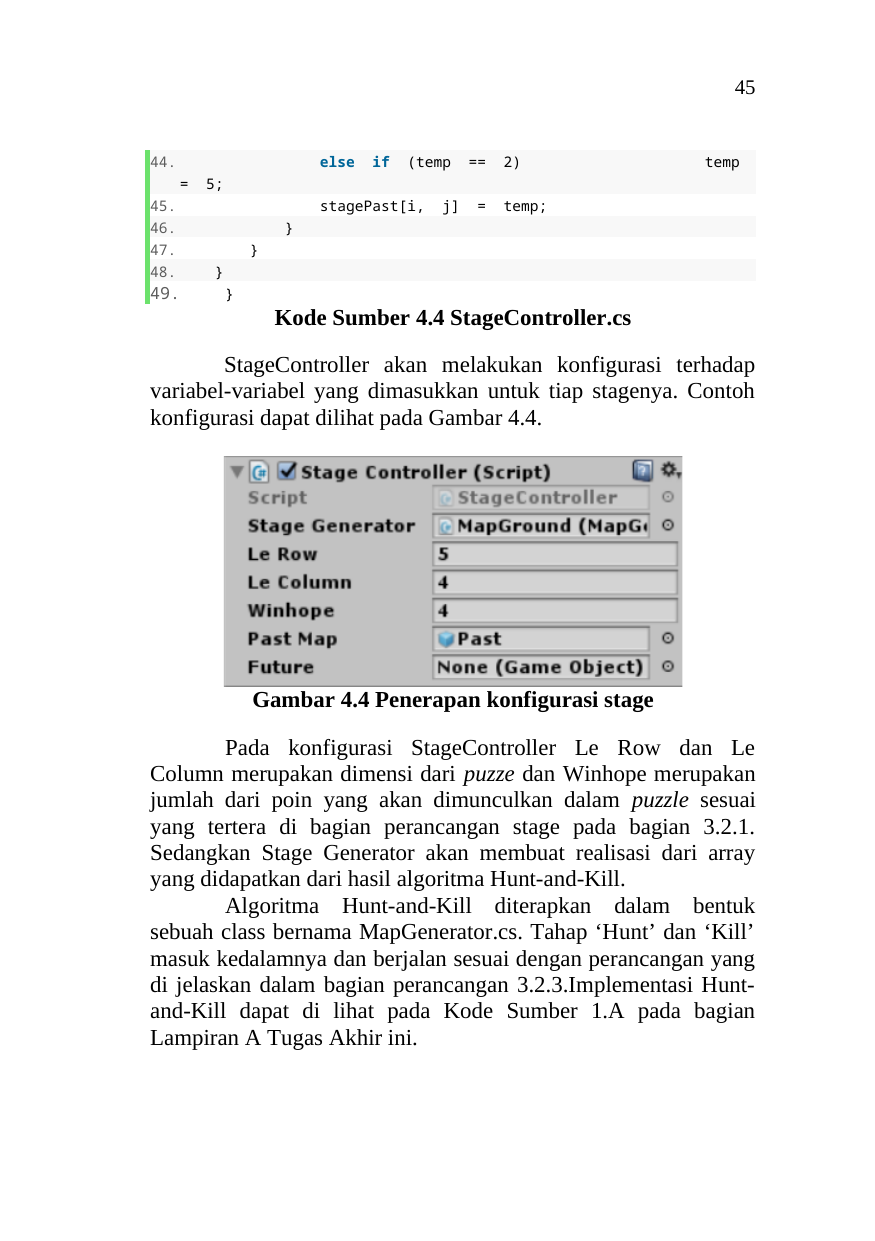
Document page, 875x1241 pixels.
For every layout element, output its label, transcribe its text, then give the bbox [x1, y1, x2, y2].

list } [150, 281, 756, 304]
picture [223, 456, 683, 687]
list } [150, 237, 756, 259]
text StageController akan melakukan konfigurasi terhadap variabel-variabel yang dimasukkan untuk tiap stagenya. Contoh konfigurasi dapat dilihat pada Gambar 4.4. [150, 351, 756, 430]
list stagePast[i, j] = temp; [150, 194, 756, 216]
text Pada konfigurasi StageController Le Row dan Le Column merupakan dimensi dari puzze dan Winhope merupakan jumlah dari poin yang akan dimunculkan dalam puzzle sesuai yang tertera di bagian perancangan stage pada bagian 3.2.1. Sedangkan Stage Generator akan membuat realisasi dari array yang didapatkan dari hasil algoritma Hunt-and-Kill. [150, 734, 756, 892]
text Gambar 4.4 Penerapan konfigurasi stage [150, 687, 756, 713]
list } [150, 216, 756, 237]
text Algoritma Hunt-and-Kill diterapkan dalam bentuk sebuah class bernama MapGenerator.cs. Tahap ‘Hunt’ dan ‘Kill’ masuk kedalamnya dan berjalan sesuai dengan perancangan yang di jelaskan dalam bagian perancangan 3.2.3.Implementasi Hunt-and-Kill dapat di lihat pada Kode Sumber 1.A pada bagian Lampiran A Tugas Akhir ini. [150, 892, 756, 1050]
list else if (temp == 2) temp = 5; [150, 150, 756, 194]
list } [150, 259, 756, 281]
